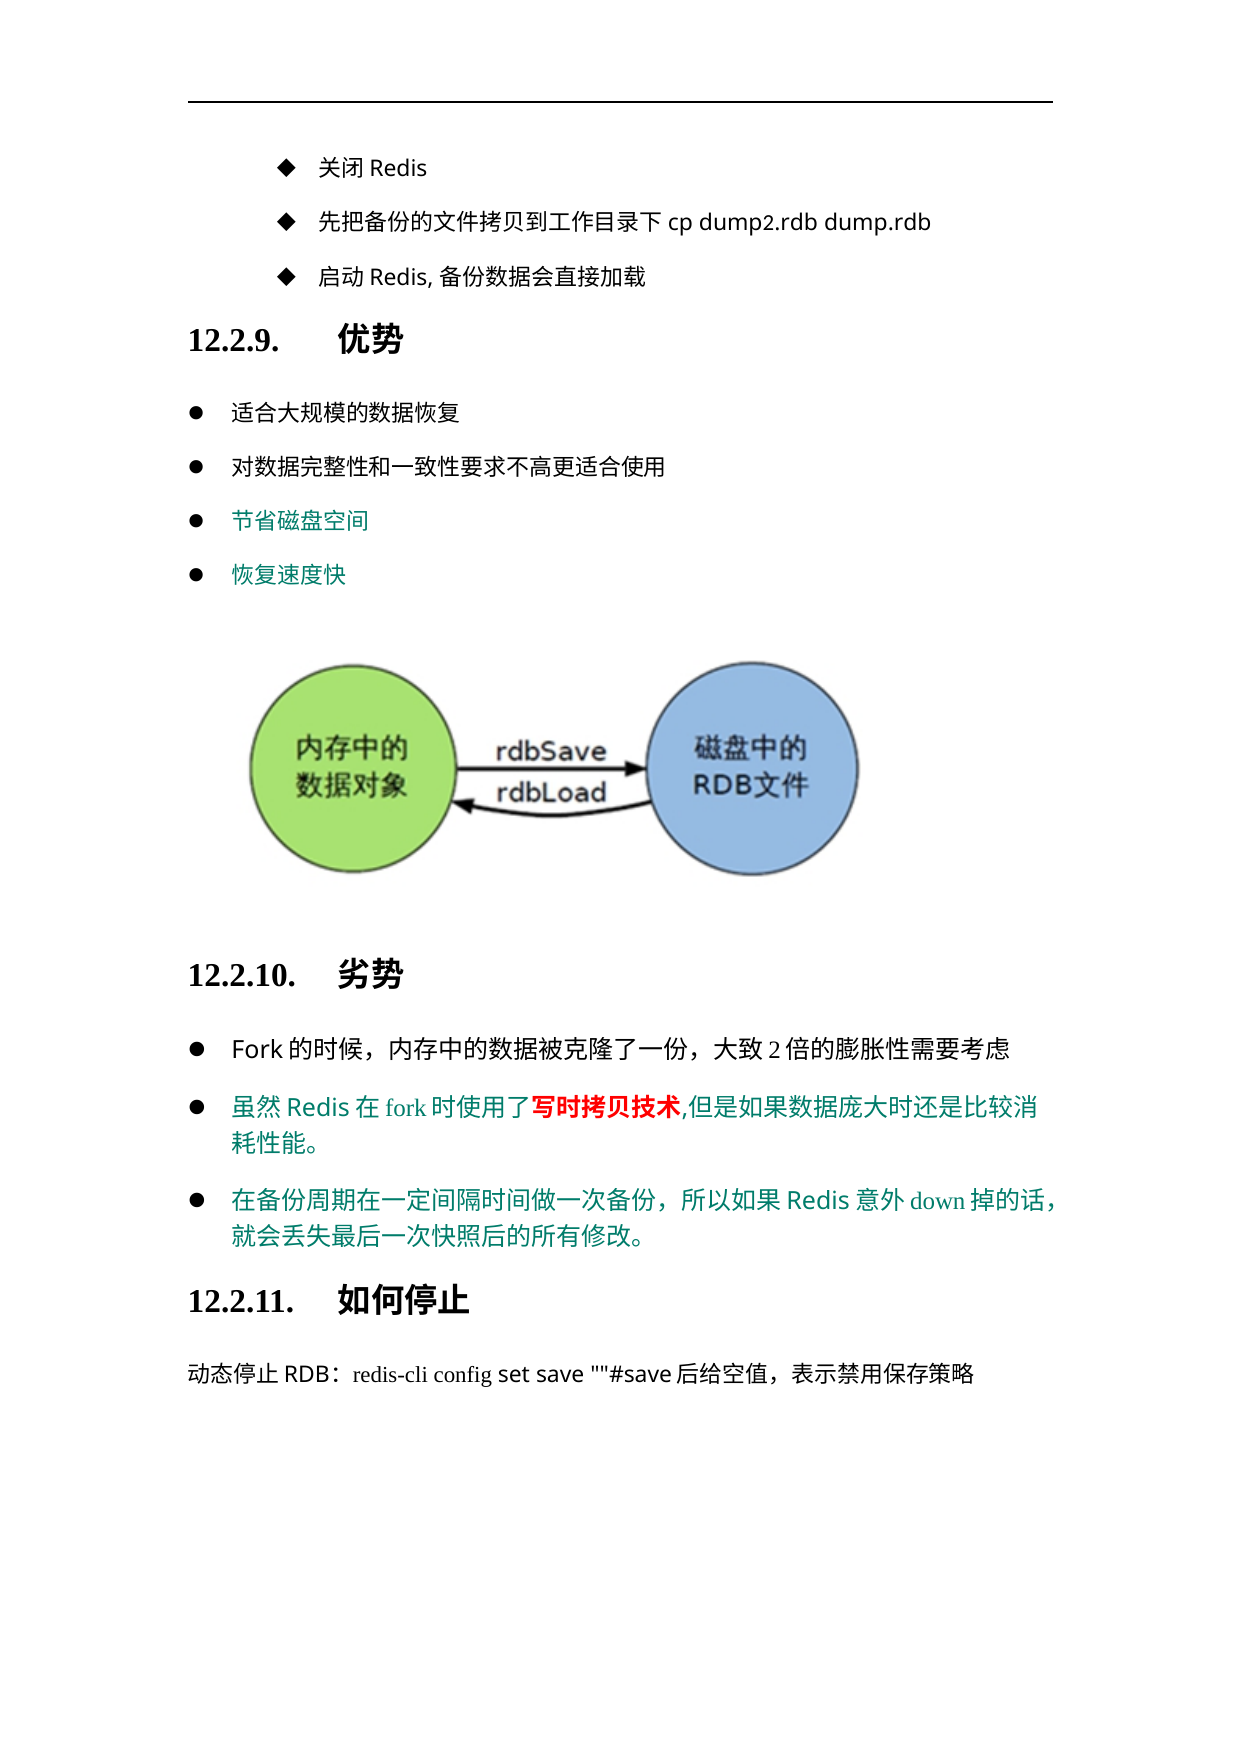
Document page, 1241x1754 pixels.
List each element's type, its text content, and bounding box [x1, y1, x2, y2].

list 如何停止 [187, 1274, 1053, 1322]
picture [187, 611, 936, 927]
list 关闭Redis [275, 150, 1053, 183]
list 在备份周期在一定间隔时间做一次备份，所以如果Redis意外down掉的话，就会丢失最后一次快照后的所有修改。 [187, 1180, 1053, 1253]
list 虽然Redis在fork时使用了写时拷贝技术,但是如果数据庞大时还是比较消耗性能。 [187, 1087, 1053, 1159]
text 动态停止RDB：redis-cli config set save ""#save后给空值，表示禁用保存策略 [187, 1356, 1053, 1389]
list 适合大规模的数据恢复 [187, 395, 1053, 428]
list 恢复速度快 [187, 557, 1053, 590]
list 节省磁盘空间 [187, 503, 1053, 536]
list Fork的时候，内存中的数据被克隆了一份，大致2倍的膨胀性需要考虑 [187, 1030, 1053, 1066]
list 先把备份的文件拷贝到工作目录下 cp dump2.rdb dump.rdb [275, 204, 1053, 237]
list 优势 [187, 312, 1053, 361]
list 对数据完整性和一致性要求不高更适合使用 [187, 449, 1053, 482]
list 启动Redis, 备份数据会直接加载 [275, 258, 1053, 292]
list 劣势 [187, 948, 1053, 996]
